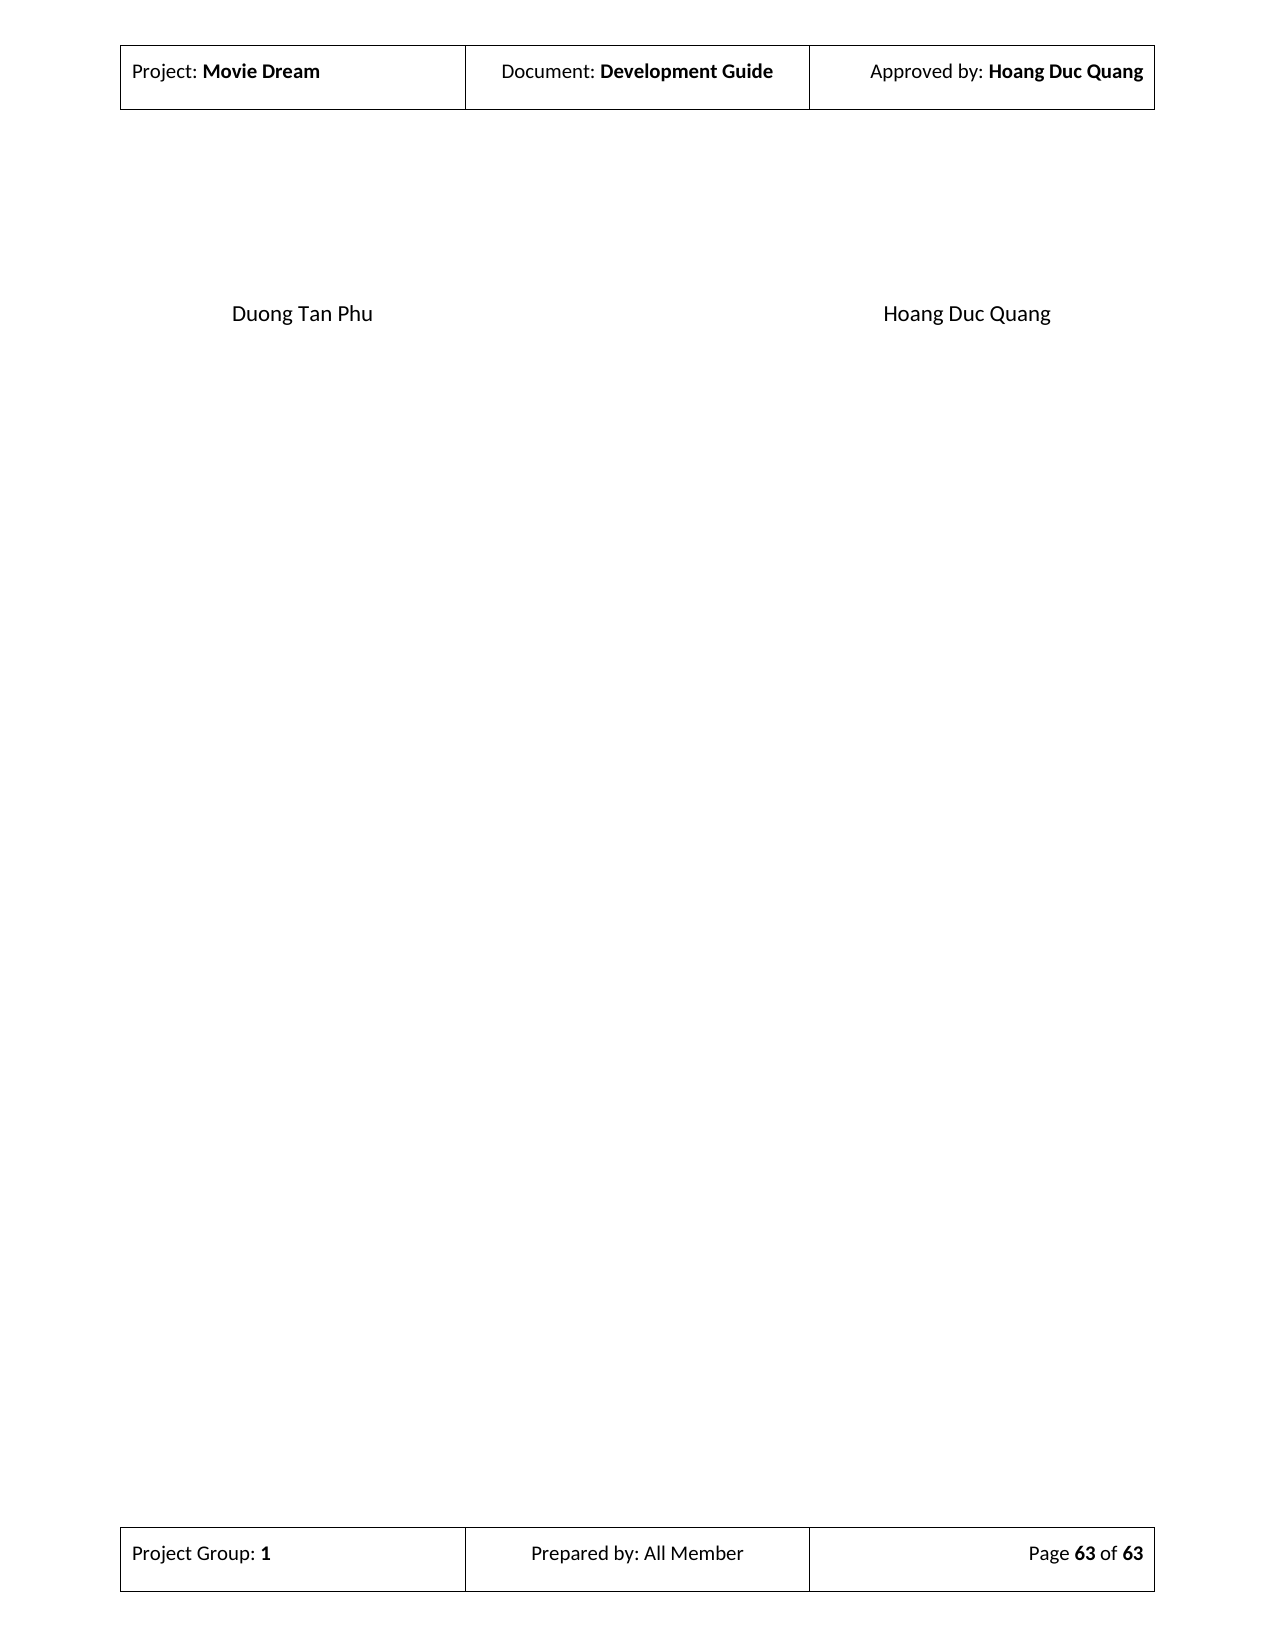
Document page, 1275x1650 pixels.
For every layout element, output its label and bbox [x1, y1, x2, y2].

table_cell [120, 141, 1154, 336]
